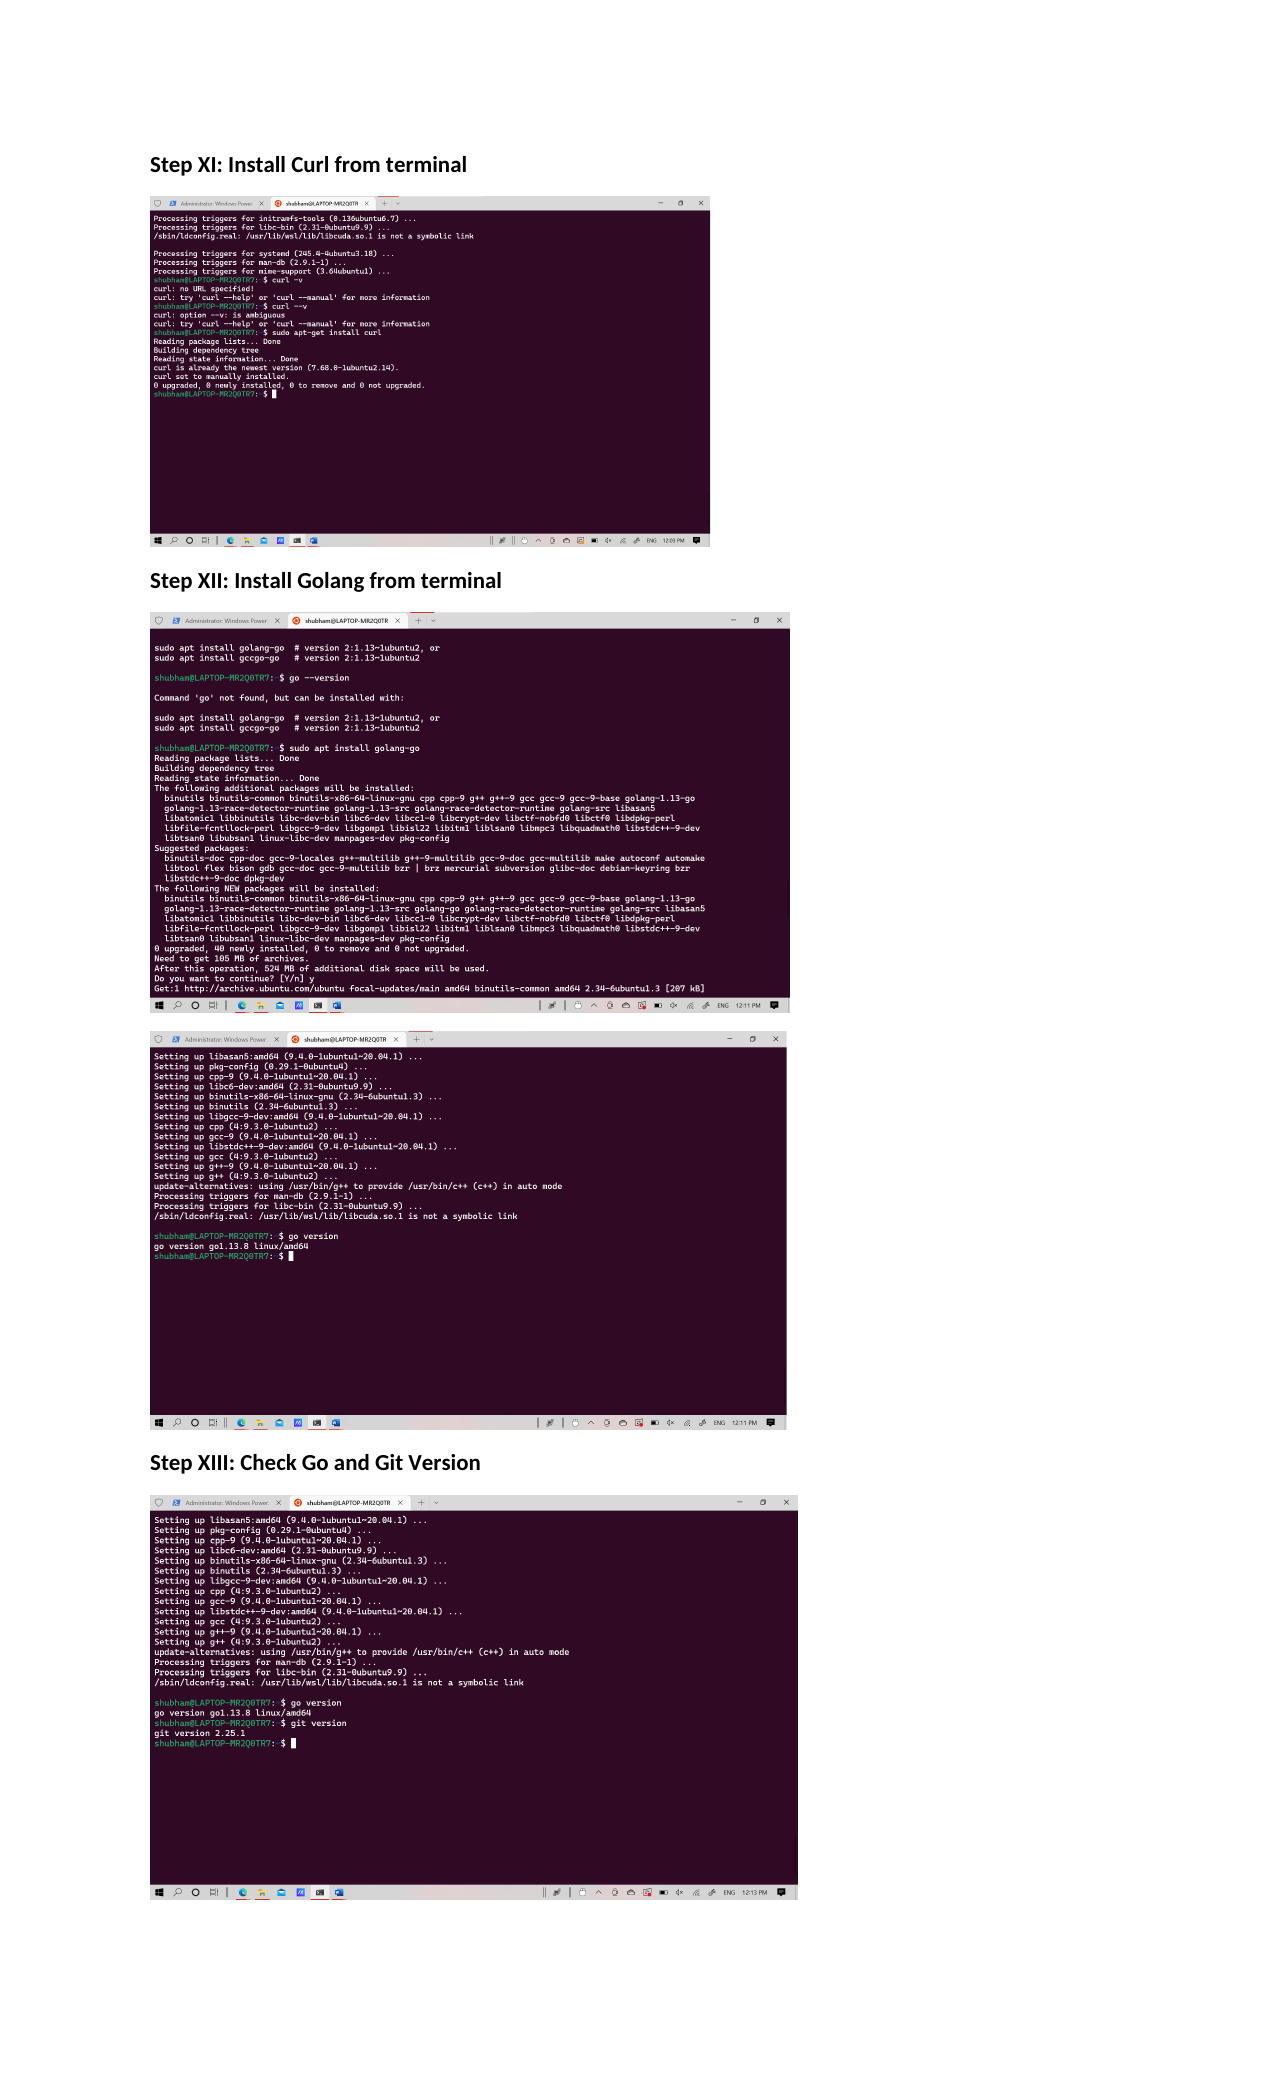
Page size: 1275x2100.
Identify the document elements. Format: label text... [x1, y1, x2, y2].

picture [150, 612, 790, 1013]
picture [150, 1495, 798, 1900]
text Step XIII: Check Go and Git Version [150, 1448, 1125, 1476]
text Step XII: Install Golang from terminal [150, 566, 1125, 594]
picture [150, 196, 711, 547]
text Step XI: Install Curl from terminal [150, 150, 1125, 178]
picture [150, 1031, 787, 1430]
